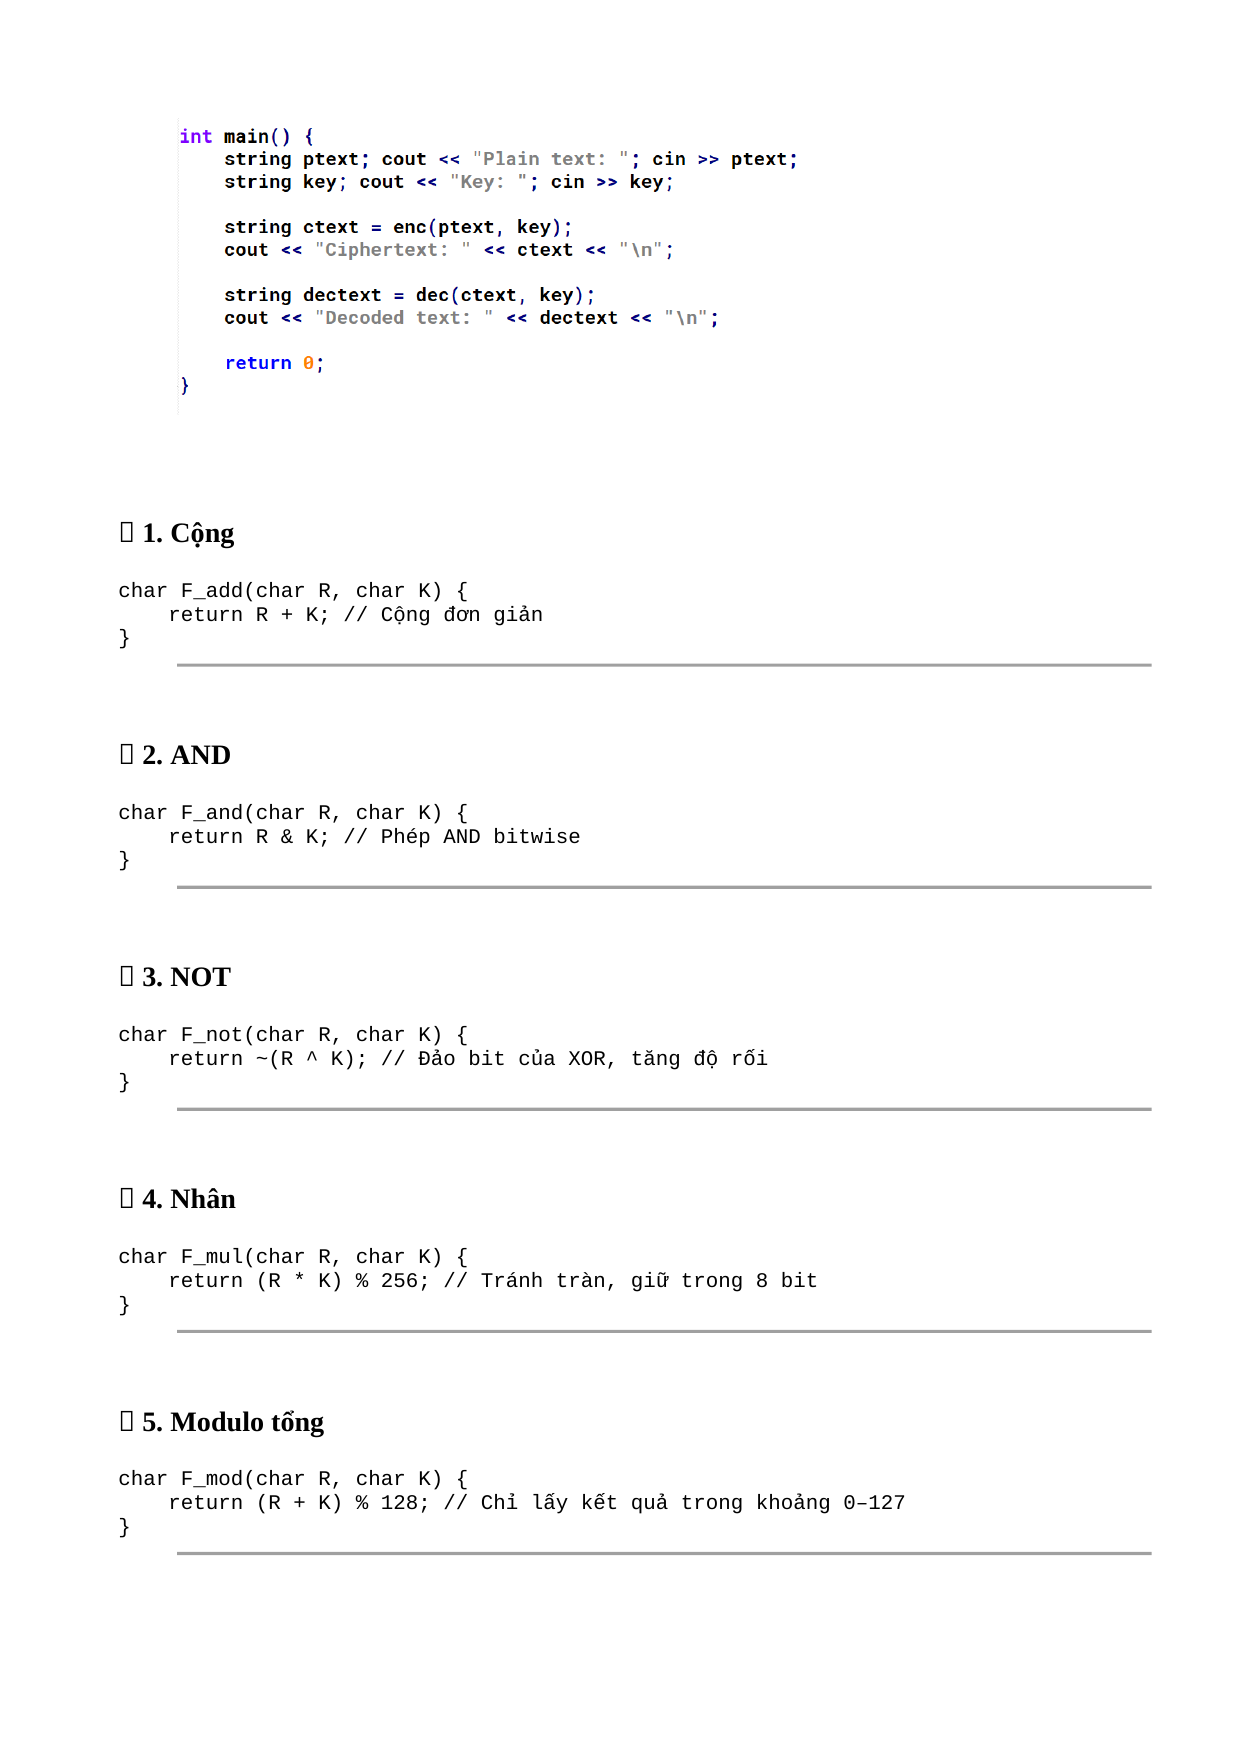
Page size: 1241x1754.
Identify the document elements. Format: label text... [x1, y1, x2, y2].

text } [118, 1072, 1152, 1095]
text return R & K; // Phép AND bitwise [118, 826, 1152, 849]
text char F_mul(char R, char K) { [118, 1246, 1152, 1270]
subtitle ✅ 3. NOT [118, 957, 1152, 995]
text } [118, 1516, 1152, 1539]
text return ~(R ^ K); // Đảo bit của XOR, tăng độ rối [118, 1048, 1152, 1072]
subtitle ✅ 4. Nhân [118, 1179, 1152, 1217]
text } [118, 1294, 1152, 1317]
subtitle ✅ 2. AND [118, 735, 1152, 773]
text char F_and(char R, char K) { [118, 802, 1152, 826]
text char F_not(char R, char K) { [118, 1024, 1152, 1048]
subtitle ✅ 5. Modulo tổng [118, 1401, 1152, 1439]
subtitle ✅ 1. Cộng [118, 513, 1152, 551]
text } [118, 627, 1152, 651]
text return R + K; // Cộng đơn giản [118, 604, 1152, 627]
text return (R + K) % 128; // Chỉ lấy kết quả trong khoảng 0–127 [118, 1492, 1152, 1516]
picture [177, 118, 835, 415]
text char F_add(char R, char K) { [118, 580, 1152, 604]
text } [118, 849, 1152, 873]
text return (R * K) % 256; // Tránh tràn, giữ trong 8 bit [118, 1270, 1152, 1294]
text char F_mod(char R, char K) { [118, 1468, 1152, 1492]
